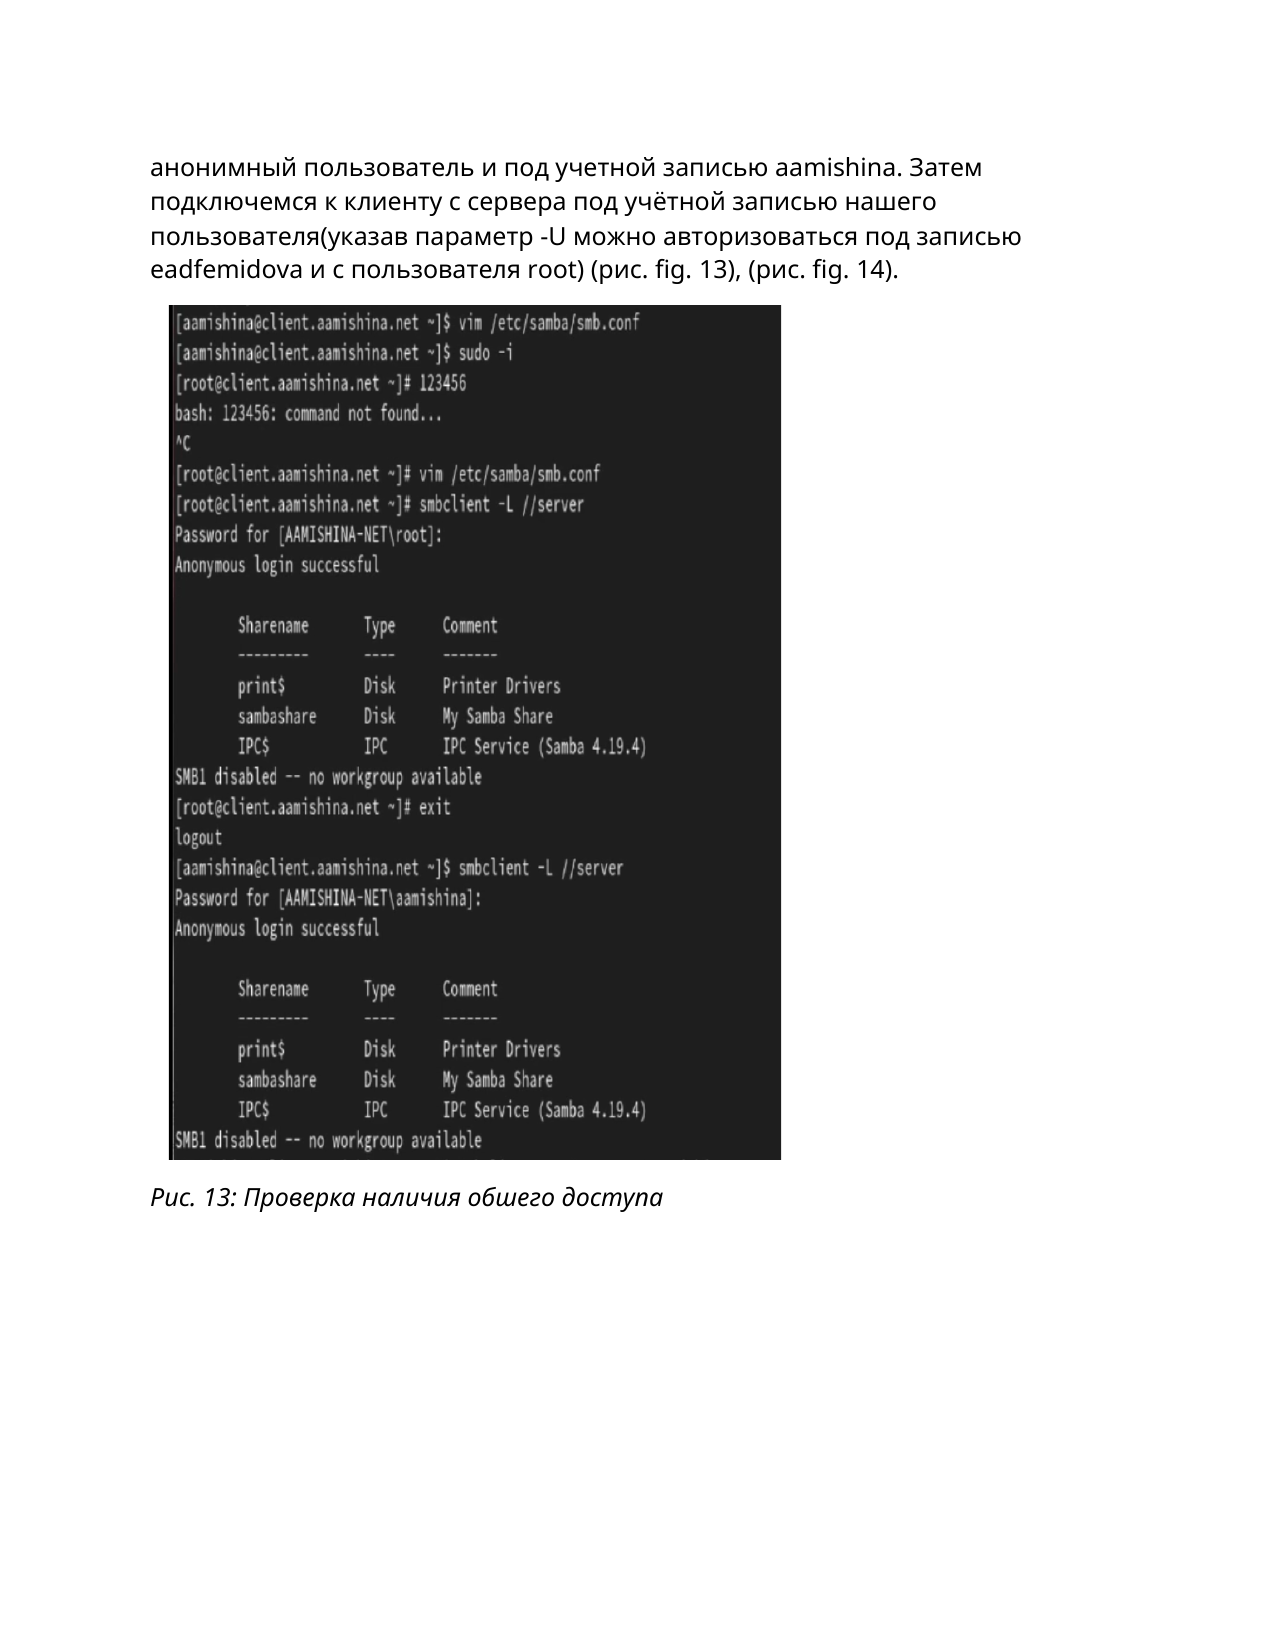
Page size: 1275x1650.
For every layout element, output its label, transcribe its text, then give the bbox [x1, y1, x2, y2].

text Рис. 13: Проверка наличия обшего доступа [150, 1180, 1125, 1214]
picture [168, 305, 782, 1160]
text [150, 150, 1125, 286]
